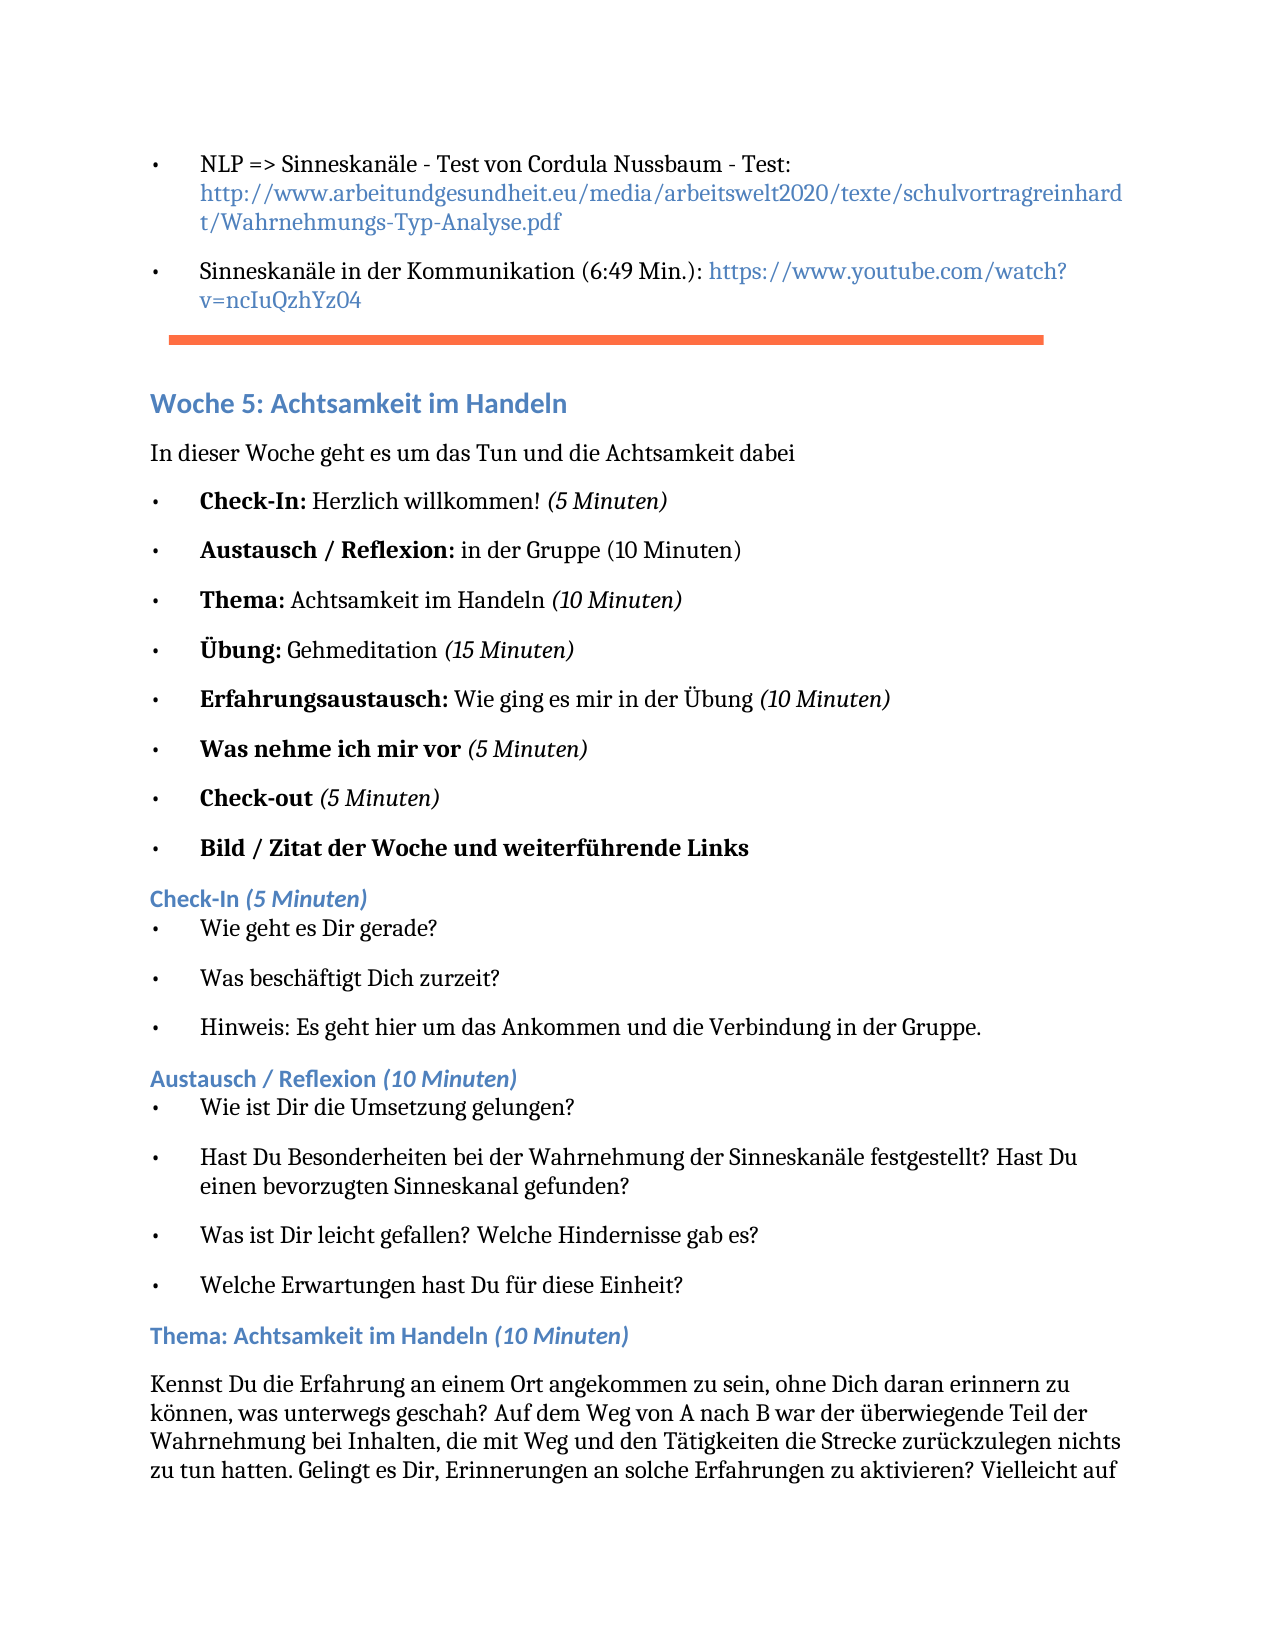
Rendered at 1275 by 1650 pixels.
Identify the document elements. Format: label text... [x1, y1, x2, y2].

list Bild / Zitat der Woche und weiterführende Links [150, 834, 1125, 863]
text In dieser Woche geht es um das Tun und die Achtsamkeit dabei [150, 439, 1125, 468]
list NLP => Sinneskanäle - Test von Cordula Nussbaum - Test: http://www.arbeitundgesundheit.eu/media/arbeitswelt2020/texte/schulvortragreinhardt/Wahrnehmungs-Typ-Analyse.pdf [150, 150, 1125, 236]
list Austausch / Reflexion: in der Gruppe (10 Minuten) [150, 536, 1125, 565]
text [150, 1370, 1125, 1485]
list Was beschäftigt Dich zurzeit? [150, 964, 1125, 992]
list Wie geht es Dir gerade? [150, 914, 1125, 943]
list Hinweis: Es geht hier um das Ankommen und die Verbindung in der Gruppe. [150, 1013, 1125, 1042]
picture [168, 335, 1044, 345]
subtitle Check-In (5 Minuten) [150, 883, 1125, 914]
list Hast Du Besonderheiten bei der Wahrnehmung der Sinneskanäle festgestellt? Hast Du einen bevorzugten Sinneskanal gefunden? [150, 1143, 1125, 1200]
list Was nehme ich mir vor (5 Minuten) [150, 735, 1125, 763]
list Erfahrungsaustausch: Wie ging es mir in der Übung (10 Minuten) [150, 685, 1125, 714]
list Übung: Gehmeditation (15 Minuten) [150, 636, 1125, 664]
list Was ist Dir leicht gefallen? Welche Hindernisse gab es? [150, 1221, 1125, 1250]
list Welche Erwartungen hast Du für diese Einheit? [150, 1271, 1125, 1299]
list Wie ist Dir die Umsetzung gelungen? [150, 1093, 1125, 1122]
subtitle Austausch / Reflexion (10 Minuten) [150, 1063, 1125, 1093]
list Thema: Achtsamkeit im Handeln (10 Minuten) [150, 586, 1125, 615]
subtitle Woche 5: Achtsamkeit im Handeln [150, 385, 1125, 421]
list Check-out (5 Minuten) [150, 784, 1125, 813]
list Sinneskanäle in der Kommunikation (6:49 Min.): https://www.youtube.com/watch?v=ncIuQzhYz04 [150, 257, 1125, 314]
list Check-In: Herzlich willkommen! (5 Minuten) [150, 487, 1125, 516]
subtitle Thema: Achtsamkeit im Handeln (10 Minuten) [150, 1320, 1125, 1351]
